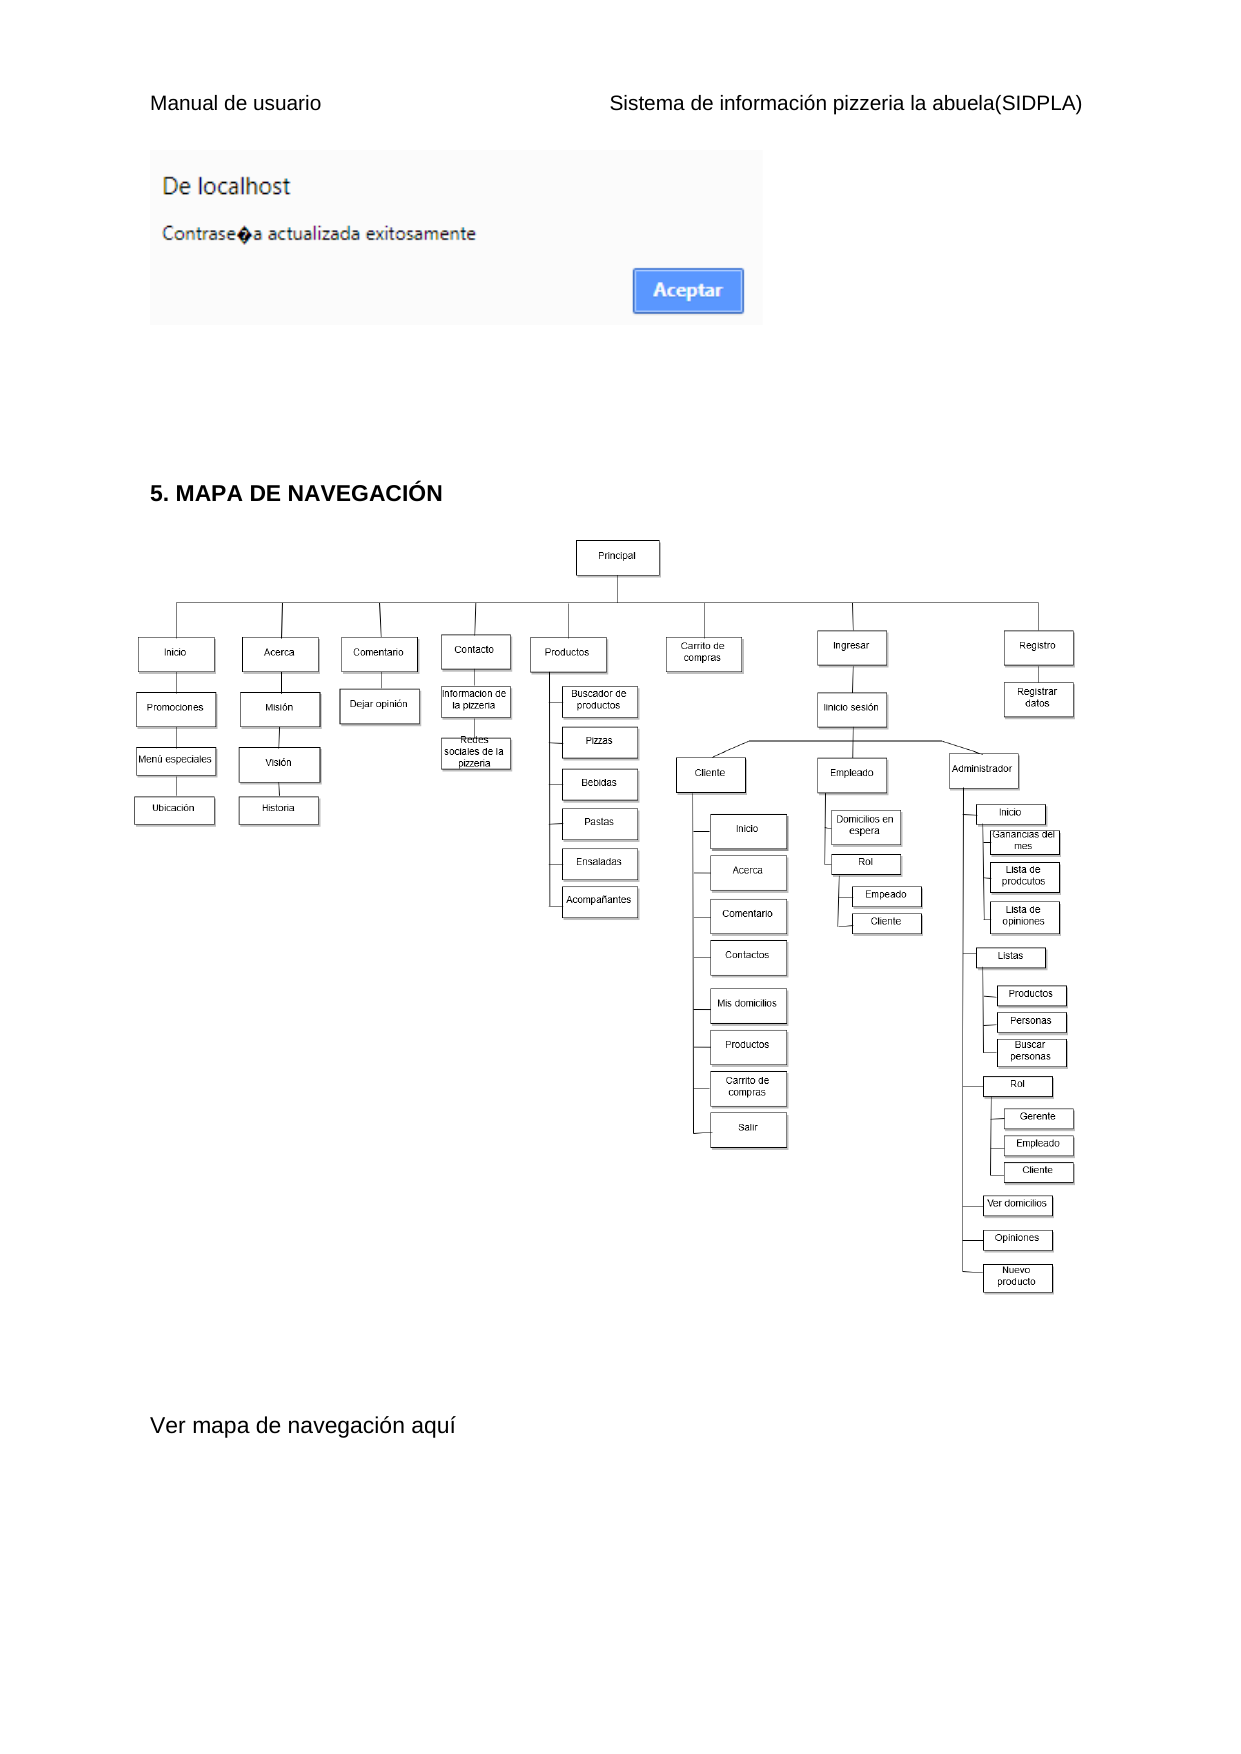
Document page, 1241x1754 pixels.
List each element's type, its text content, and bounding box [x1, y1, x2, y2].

picture [134, 540, 1075, 1295]
text 5. MAPA DE NAVEGACIÓN [150, 480, 1090, 506]
text Ver mapa de navegación aquí [150, 1412, 1090, 1438]
picture [150, 150, 763, 325]
